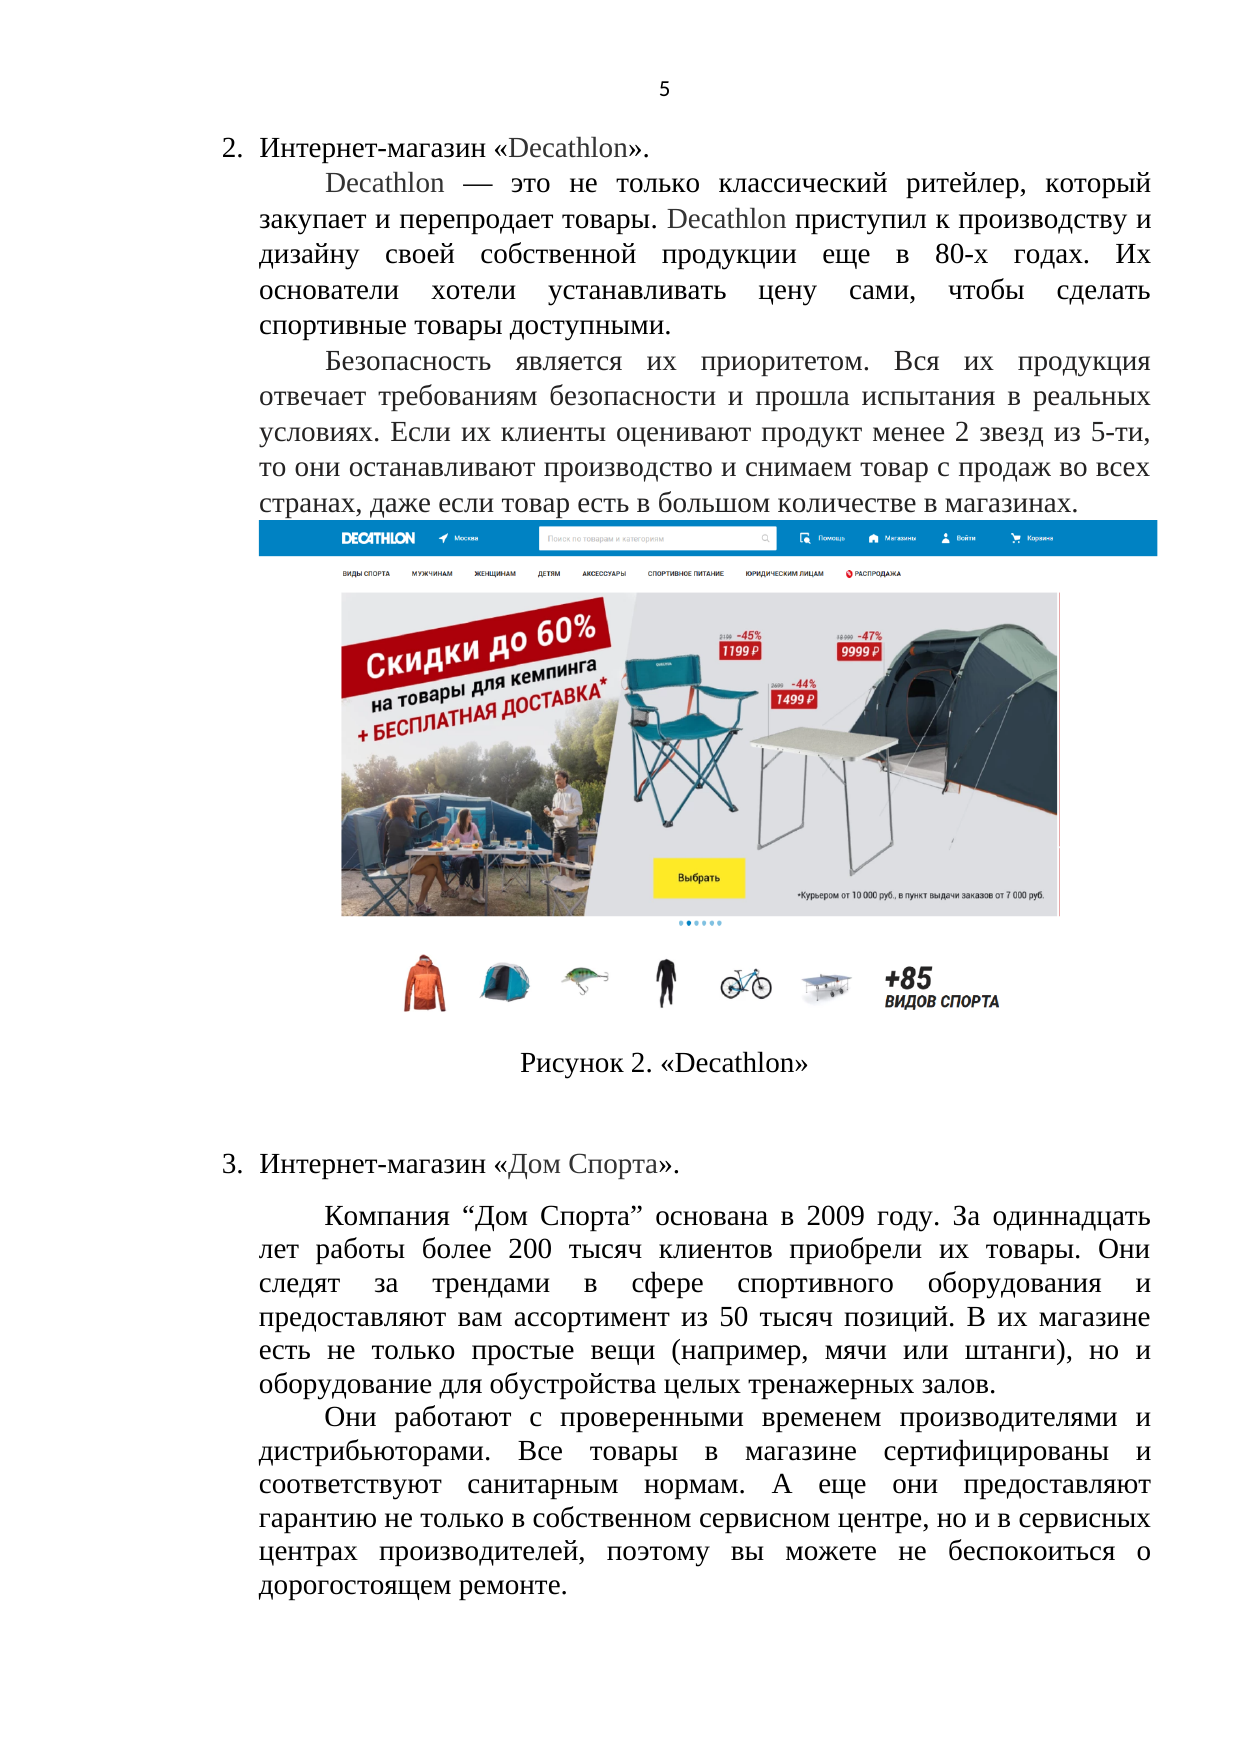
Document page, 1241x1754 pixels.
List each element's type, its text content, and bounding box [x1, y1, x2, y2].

picture [258, 557, 1158, 1027]
list Decathlon — это не только классический ритейлер, который закупает и перепродает товары. Decathlon приступил к производству и дизайну своей собственной продукции еще в 80-х годах. Их основатели хотели устанавливать цену сами, чтобы сделать спортивные товары доступными. [259, 165, 1152, 341]
list Интернет-магазин «Decathlon». [628, 130, 1152, 163]
text Компания “Дом Спорта” основана в 2009 году. За одиннадцать лет работы более 200 тысяч клиентов приобрели их товары. Они следят за трендами в сфере спортивного оборудования и предоставляют вам ассортимент из 50 тысяч позиций. В их магазине есть не только простые вещи (например, мячи или штанги), но и оборудование для обустройства целых тренажерных залов. [259, 1198, 1152, 1399]
picture [870, 535, 878, 542]
picture [957, 536, 970, 540]
picture [540, 527, 776, 550]
list Интернет-магазин «Дом Спорта». [222, 1146, 508, 1179]
text Рисунок 2. «Decathlon» [177, 1045, 1152, 1079]
list Безопасность является их приоритетом. Вся их продукция отвечает требованиям безопасности и прошла испытания в реальных условиях. Если их клиенты оценивают продукт менее 2 звезд из 5-ти, то они останавливают производство и снимаем товар с продаж во всех странах, даже если товар есть в большом количестве в магазинах. [259, 483, 1152, 518]
list Безопасность является их приоритетом. Вся их продукция отвечает требованиям безопасности и прошла испытания в реальных условиях. Если их клиенты оценивают продукт менее 2 звезд из 5-ти, то они останавливают производство и снимаем товар с продаж во всех странах, даже если товар есть в большом количестве в магазинах. [259, 343, 1152, 379]
text Они работают с проверенными временем производителями и дистрибьюторами. Все товары в магазине сертифицированы и соответствуют санитарным нормам. А еще они предоставляют гарантию не только в собственном сервисном центре, но и в сервисных центрах производителей, поэтому вы можете не беспокоиться о дорогостоящем ремонте. [259, 1399, 1152, 1601]
list Интернет-магазин «Decathlon». [222, 130, 508, 163]
list Интернет-магазин «Дом Спорта». [658, 1146, 1152, 1179]
picture [343, 533, 414, 543]
